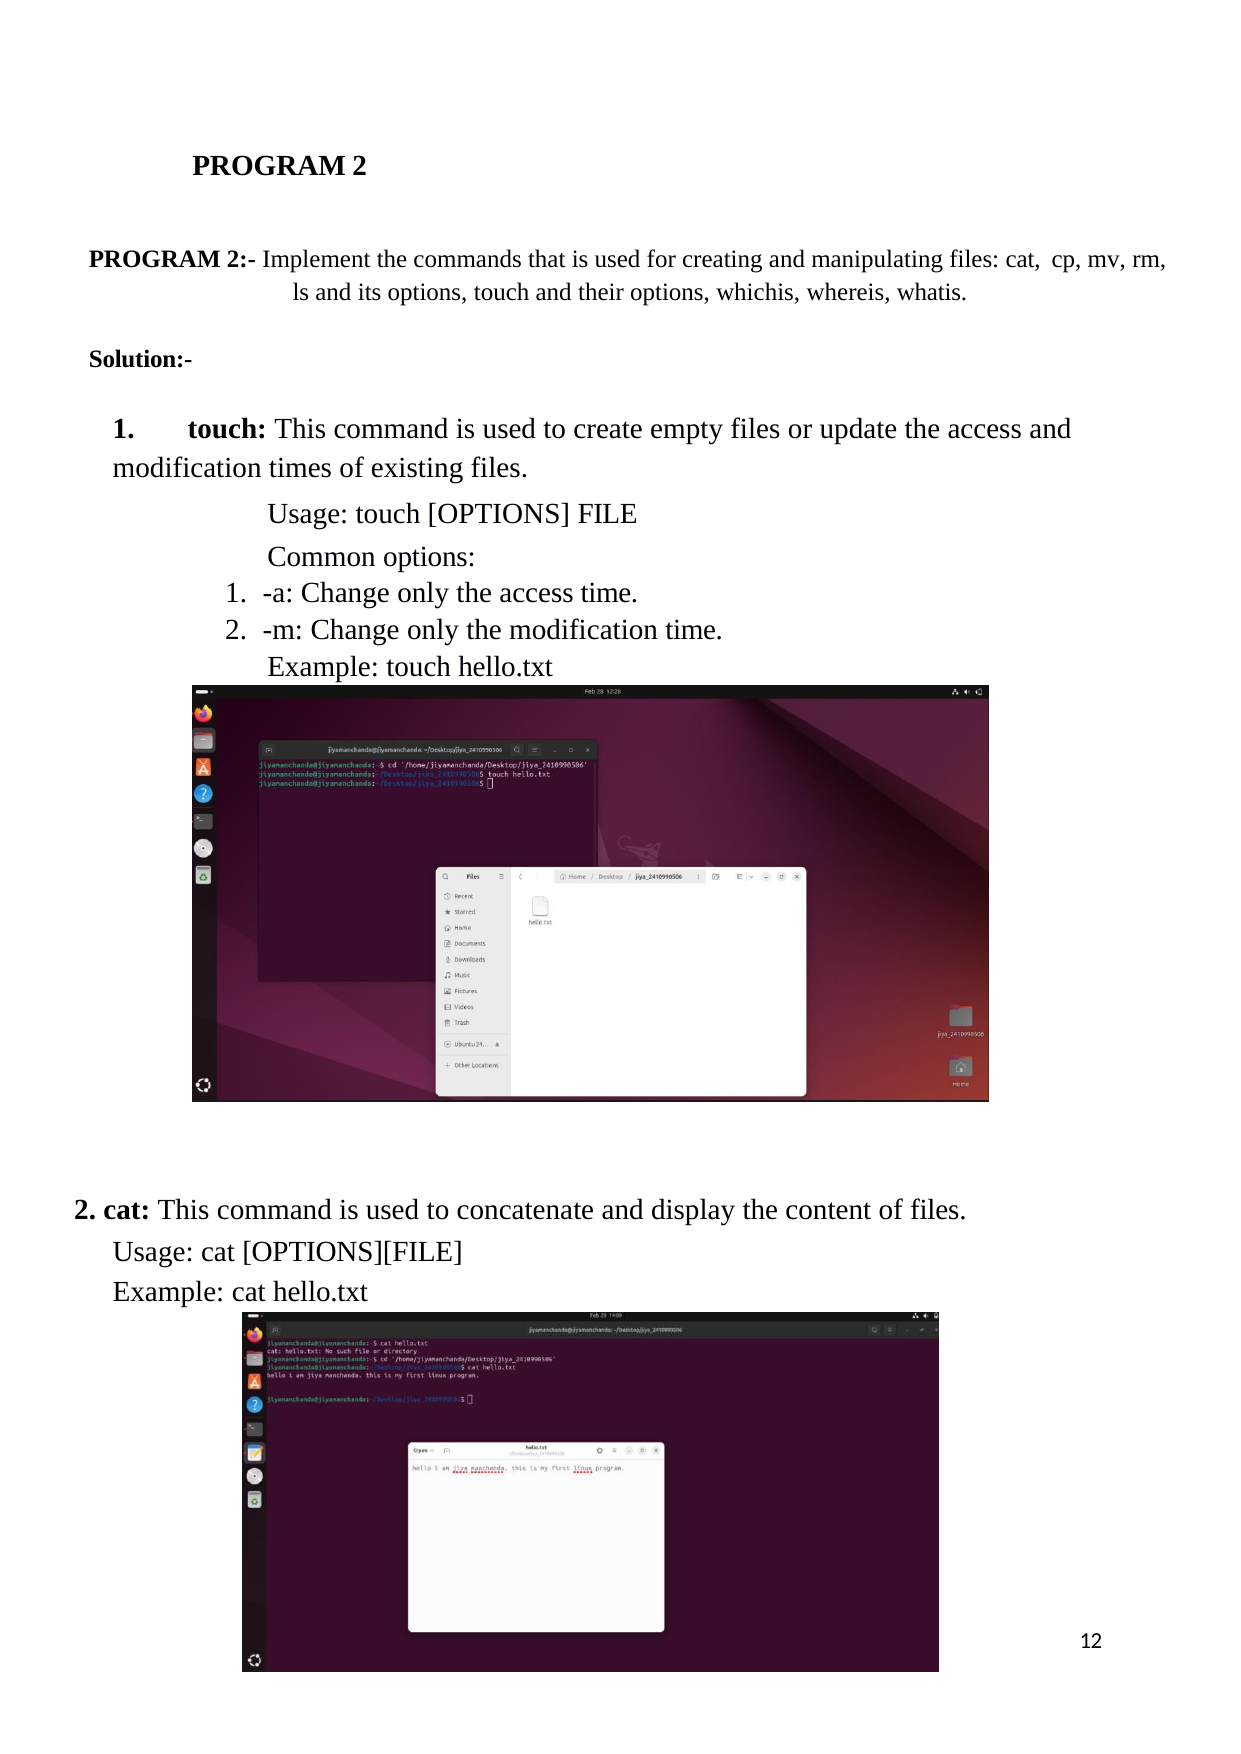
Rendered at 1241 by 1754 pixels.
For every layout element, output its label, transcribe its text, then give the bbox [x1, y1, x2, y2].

text Example: cat hello.txt [112, 1274, 1240, 1307]
list Usage: touch [OPTIONS] FILE [267, 496, 1240, 530]
subtitle PROGRAM 2 [192, 148, 1240, 182]
text Usage: cat [OPTIONS][FILE] [112, 1234, 1240, 1267]
list -m: Change only the modification time. [225, 612, 1240, 646]
list touch: This command is used to create empty files or update the access and modification times of existing files. [112, 411, 1158, 483]
picture [242, 1312, 939, 1672]
list Common options: [267, 539, 1240, 572]
list cat: This command is used to concatenate and display the content of files. [74, 1192, 1240, 1226]
list -a: Change only the access time. [225, 575, 1240, 609]
picture [192, 685, 989, 1102]
subtitle Solution:- [88, 344, 1240, 373]
list Example: touch hello.txt [267, 649, 1240, 683]
text PROGRAM 2:- Implement the commands that is used for creating and manipulating files: cat, cp, mv, rm, ls and its options, touch and their options, whichis, whereis, whatis. [88, 244, 1187, 306]
